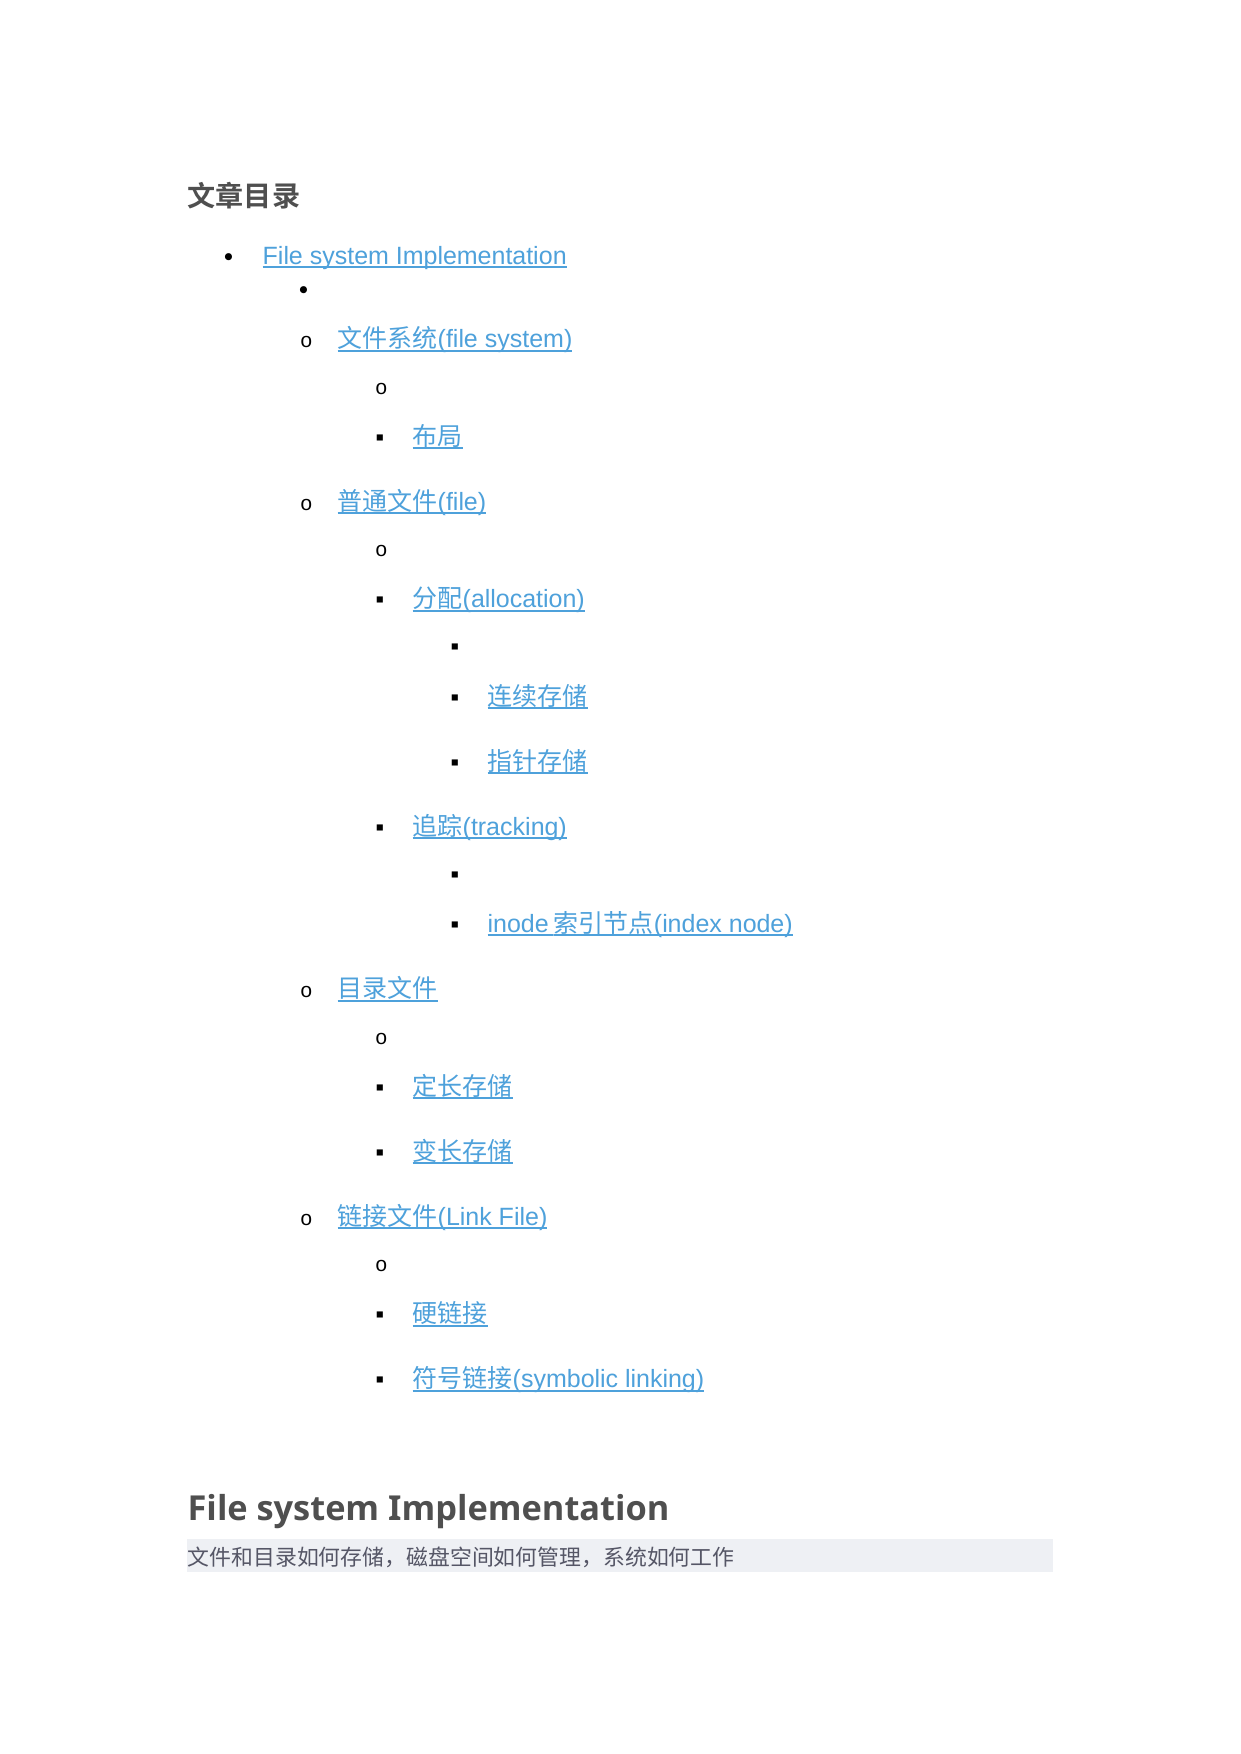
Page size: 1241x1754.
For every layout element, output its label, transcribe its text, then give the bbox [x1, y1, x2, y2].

text 文章目录 [187, 162, 1053, 227]
list 符号链接(symbolic linking) [375, 1344, 1053, 1409]
list 硬链接 [375, 1279, 1053, 1344]
list inode索引节点(index node) [450, 889, 1053, 954]
list 文件系统(file system) [300, 304, 1053, 369]
list 追踪(tracking) [375, 792, 1053, 857]
text 文件和目录如何存储，磁盘空间如何管理，系统如何工作 [187, 1539, 1053, 1572]
list 指针存储 [450, 727, 1053, 792]
list 普通文件(file) [300, 467, 1053, 532]
list File system Implementation [225, 239, 1053, 272]
list 变长存储 [375, 1117, 1053, 1182]
text File system Implementation [187, 1474, 1053, 1539]
list 分配(allocation) [375, 564, 1053, 629]
list 链接文件(Link File) [300, 1182, 1053, 1247]
list 连续存储 [450, 662, 1053, 727]
list 定长存储 [375, 1052, 1053, 1117]
list 目录文件 [300, 954, 1053, 1019]
list 布局 [375, 402, 1053, 467]
